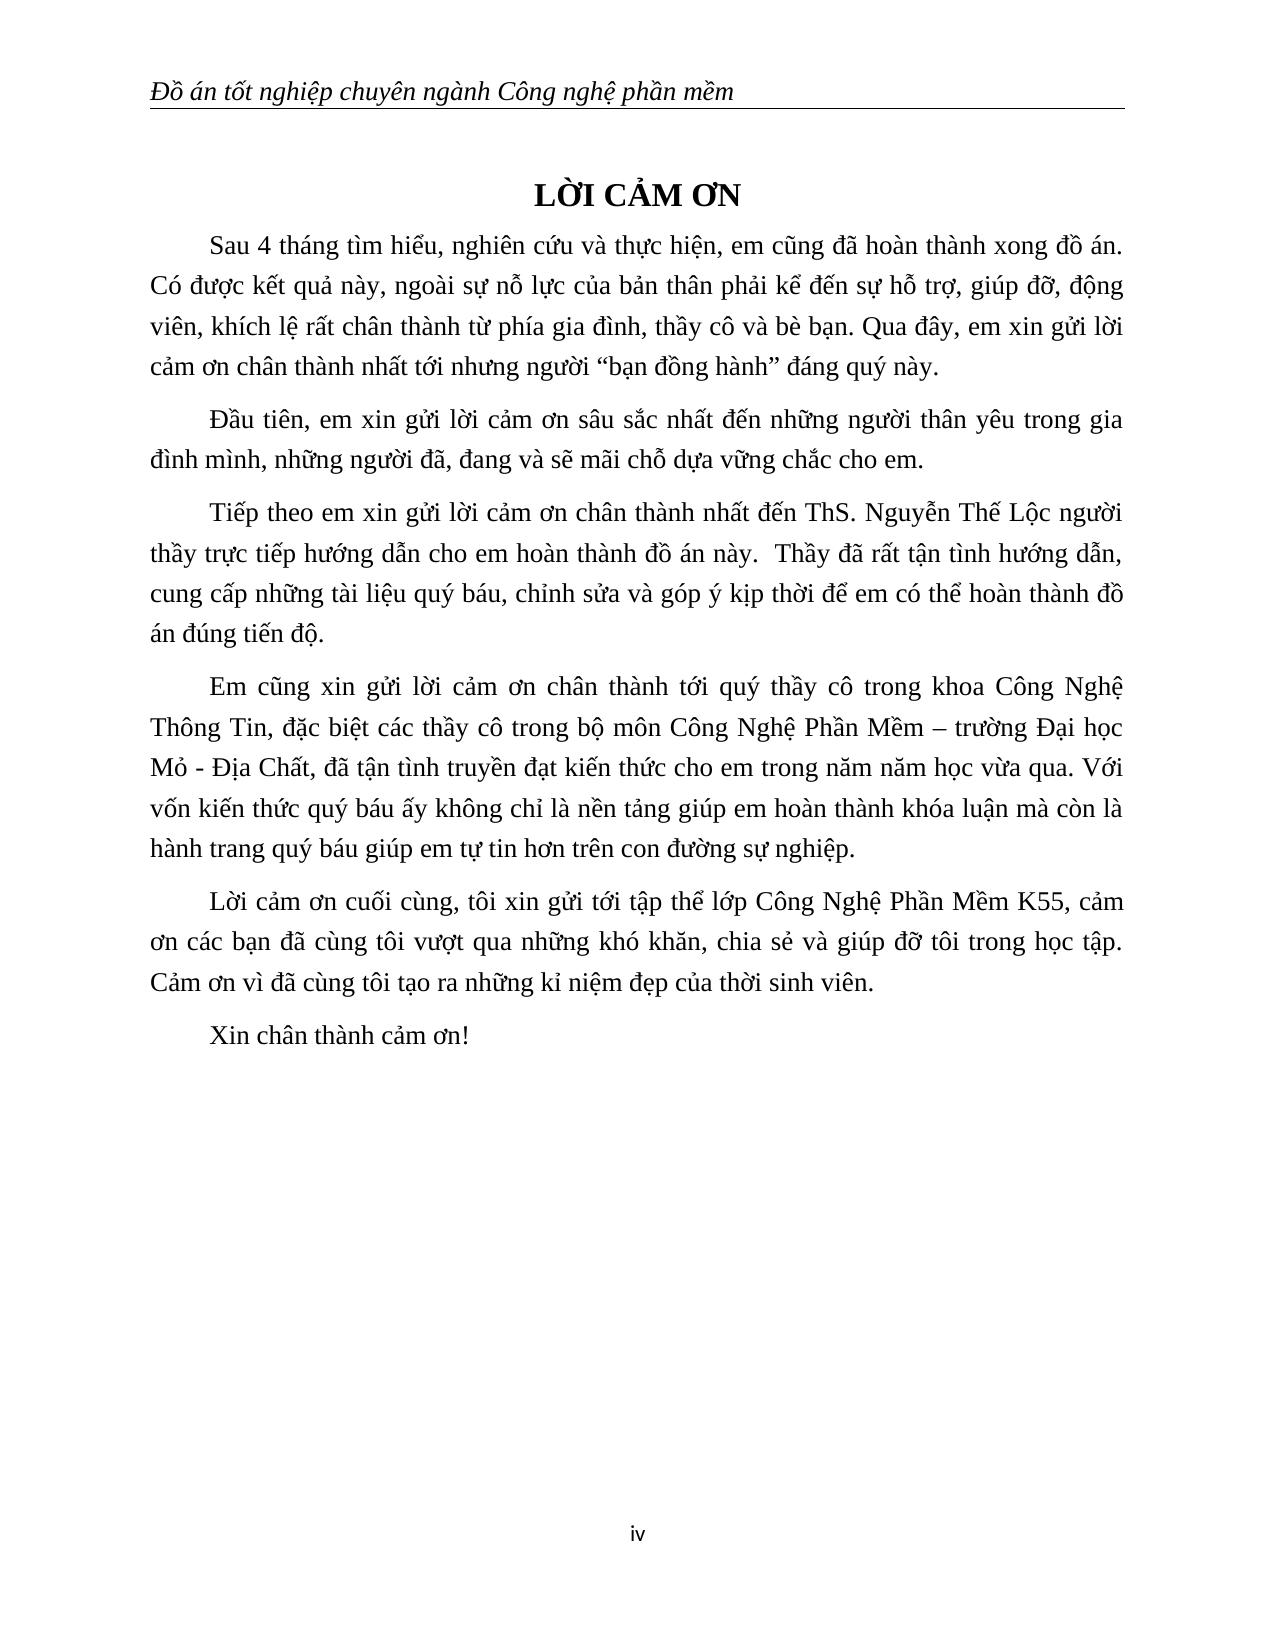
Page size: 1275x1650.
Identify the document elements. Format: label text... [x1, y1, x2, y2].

text Lời cảm ơn cuối cùng, tôi xin gửi tới tập thể lớp Công Nghệ Phần Mềm K55, cảm ơn các bạn đã cùng tôi vượt qua những khó khăn, chia sẻ và giúp đỡ tôi trong học tập. Cảm ơn vì đã cùng tôi tạo ra những kỉ niệm đẹp của thời sinh viên. [150, 885, 1125, 997]
text Đầu tiên, em xin gửi lời cảm ơn sâu sắc nhất đến những người thân yêu trong gia đình mình, những người đã, đang và sẽ mãi chỗ dựa vững chắc cho em. [150, 403, 1125, 474]
text Xin chân thành cảm ơn! [150, 1019, 1125, 1050]
subtitle LỜI CẢM ƠN [150, 175, 1125, 213]
text Em cũng xin gửi lời cảm ơn chân thành tới quý thầy cô trong khoa Công Nghệ Thông Tin, đặc biệt các thầy cô trong bộ môn Công Nghệ Phần Mềm – trường Đại học Mỏ - Địa Chất, đã tận tình truyền đạt kiến thức cho em trong năm năm học vừa qua. Với vốn kiến thức quý báu ấy không chỉ là nền tảng giúp em hoàn thành khóa luận mà còn là hành trang quý báu giúp em tự tin hơn trên con đường sự nghiệp. [150, 671, 1125, 863]
text Tiếp theo em xin gửi lời cảm ơn chân thành nhất đến ThS. Nguyễn Thế Lộc người thầy trực tiếp hướng dẫn cho em hoàn thành đồ án này. Thầy đã rất tận tình hướng dẫn, cung cấp những tài liệu quý báu, chỉnh sửa và góp ý kịp thời để em có thể hoàn thành đồ án đúng tiến độ. [150, 496, 1125, 649]
text Sau 4 tháng tìm hiểu, nghiên cứu và thực hiện, em cũng đã hoàn thành xong đồ án. Có được kết quả này, ngoài sự nỗ lực của bản thân phải kể đến sự hỗ trợ, giúp đỡ, động viên, khích lệ rất chân thành từ phía gia đình, thầy cô và bè bạn. Qua đây, em xin gửi lời cảm ơn chân thành nhất tới nhưng người “bạn đồng hành” đáng quý này. [150, 229, 1125, 381]
